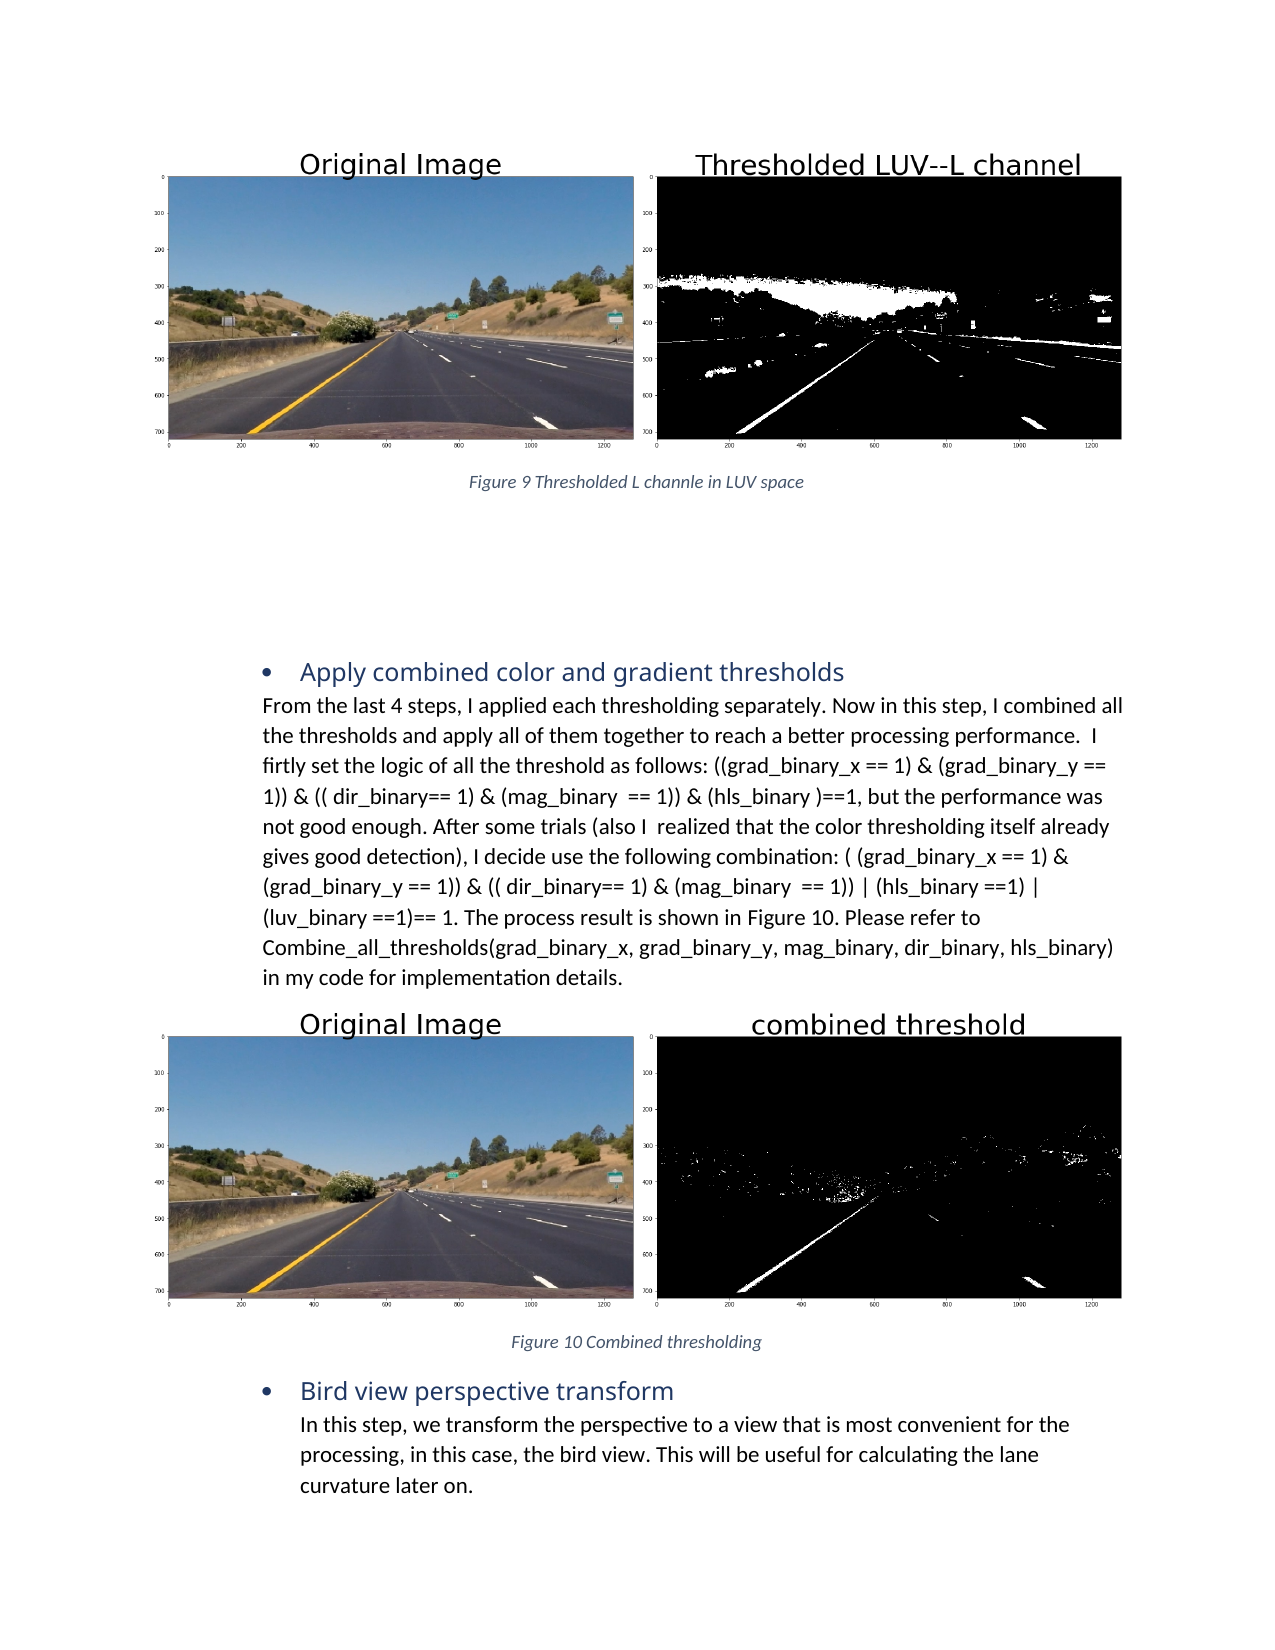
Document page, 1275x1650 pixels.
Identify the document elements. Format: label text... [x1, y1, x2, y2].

text From the last 4 steps, I applied each thresholding separately. Now in this step, I combined all the thresholds and apply all of them together to reach a better processing performance. I firtly set the logic of all the threshold as follows: ((grad_binary_x == 1) & (grad_binary_y == 1)) & (( dir_binary== 1) & (mag_binary == 1)) & (hls_binary )==1, but the performance was not good enough. After some trials (also I realized that the color thresholding itself already gives good detection), I decide use the following combination: ( (grad_binary_x == 1) & (grad_binary_y == 1)) & (( dir_binary== 1) & (mag_binary == 1)) | (hls_binary ==1) | (luv_binary ==1)== 1. The process result is shown in Figure 10. Please refer to Combine_all_thresholds(grad_binary_x, grad_binary_y, mag_binary, dir_binary, hls_binary) in my code for implementation details. [262, 691, 1125, 991]
picture [150, 1010, 1125, 1311]
picture [150, 150, 1125, 452]
subtitle Apply combined color and gradient thresholds [262, 654, 1125, 688]
subtitle Bird view perspective transform [262, 1374, 1125, 1408]
text In this step, we transform the perspective to a view that is most convenient for the processing, in this case, the bird view. This will be useful for calculating the lane curvature later on. [300, 1410, 1125, 1499]
